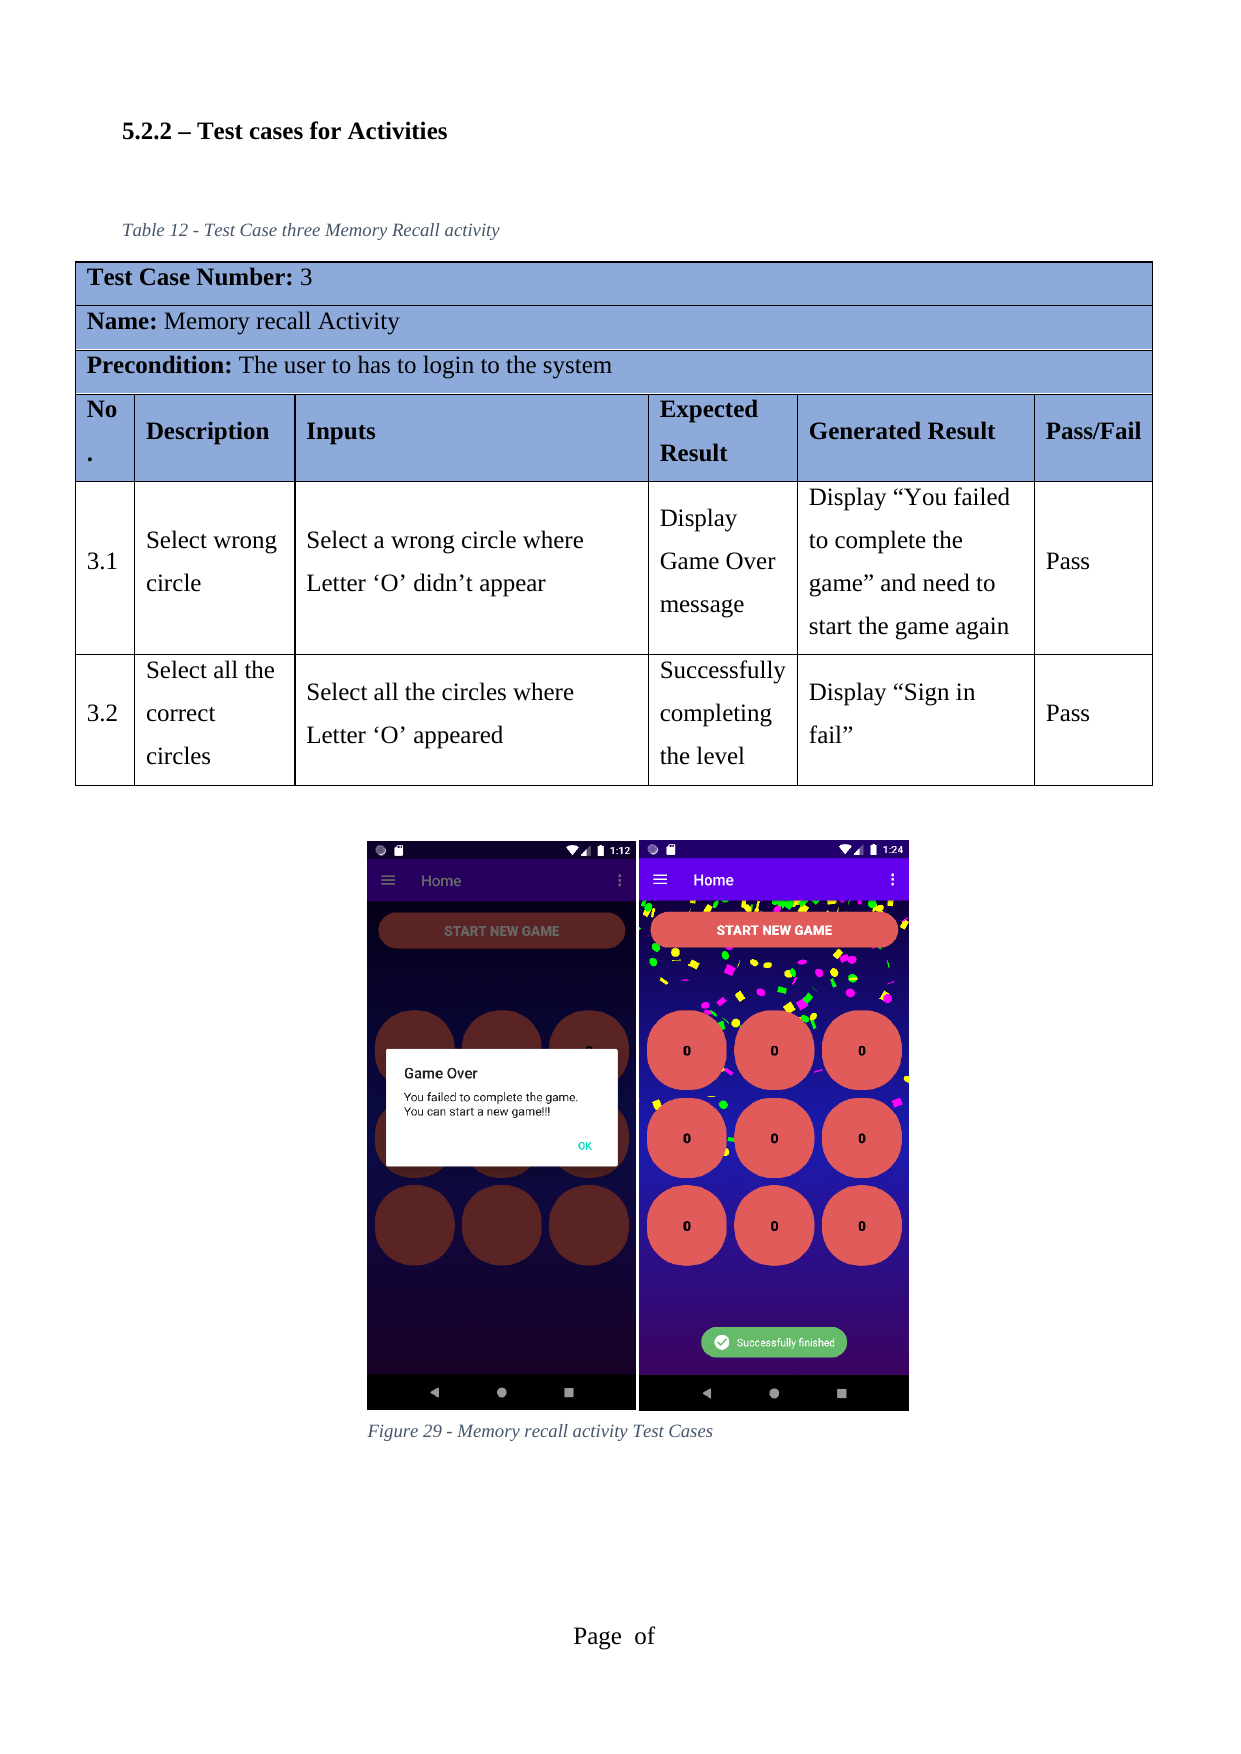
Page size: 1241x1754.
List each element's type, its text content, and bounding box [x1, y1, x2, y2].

table_cell No. [76, 395, 134, 481]
table_cell 3.2 [76, 655, 134, 784]
table_cell Expected Result [649, 395, 797, 481]
table_cell Precondition: The user to has to login to the system [76, 351, 1152, 393]
table_cell Successfully completing the level [649, 655, 797, 784]
table_cell Description [135, 395, 294, 481]
table_cell Pass [1035, 655, 1152, 784]
subtitle 5.2.2 – Test cases for Activities [122, 116, 1106, 145]
table_cell Select a wrong circle where Letter ‘O’ didn’t appear [296, 482, 648, 654]
table_header Test Case Number: 3 [76, 263, 1152, 305]
table_cell Pass/Fail [1035, 395, 1152, 481]
table_cell Display Game Over message [649, 482, 797, 654]
table_cell Select wrong circle [135, 482, 294, 654]
picture [367, 841, 636, 1410]
table_cell Generated Result [798, 395, 1034, 481]
table_cell Select all the correct circles [135, 655, 294, 784]
text Table 12 - Test Case three Memory Recall activity [122, 219, 1106, 241]
table_cell Inputs [296, 395, 648, 481]
table_cell Name: Memory recall Activity [76, 306, 1152, 349]
table_cell Display “Sign in fail” [798, 655, 1034, 784]
table_cell Pass [1035, 482, 1152, 654]
table_cell 3.1 [76, 482, 134, 654]
table_cell Display “You failed to complete the game” and need to start the game again [798, 482, 1034, 654]
picture [639, 840, 909, 1411]
table_cell Select all the circles where Letter ‘O’ appeared [296, 655, 648, 784]
